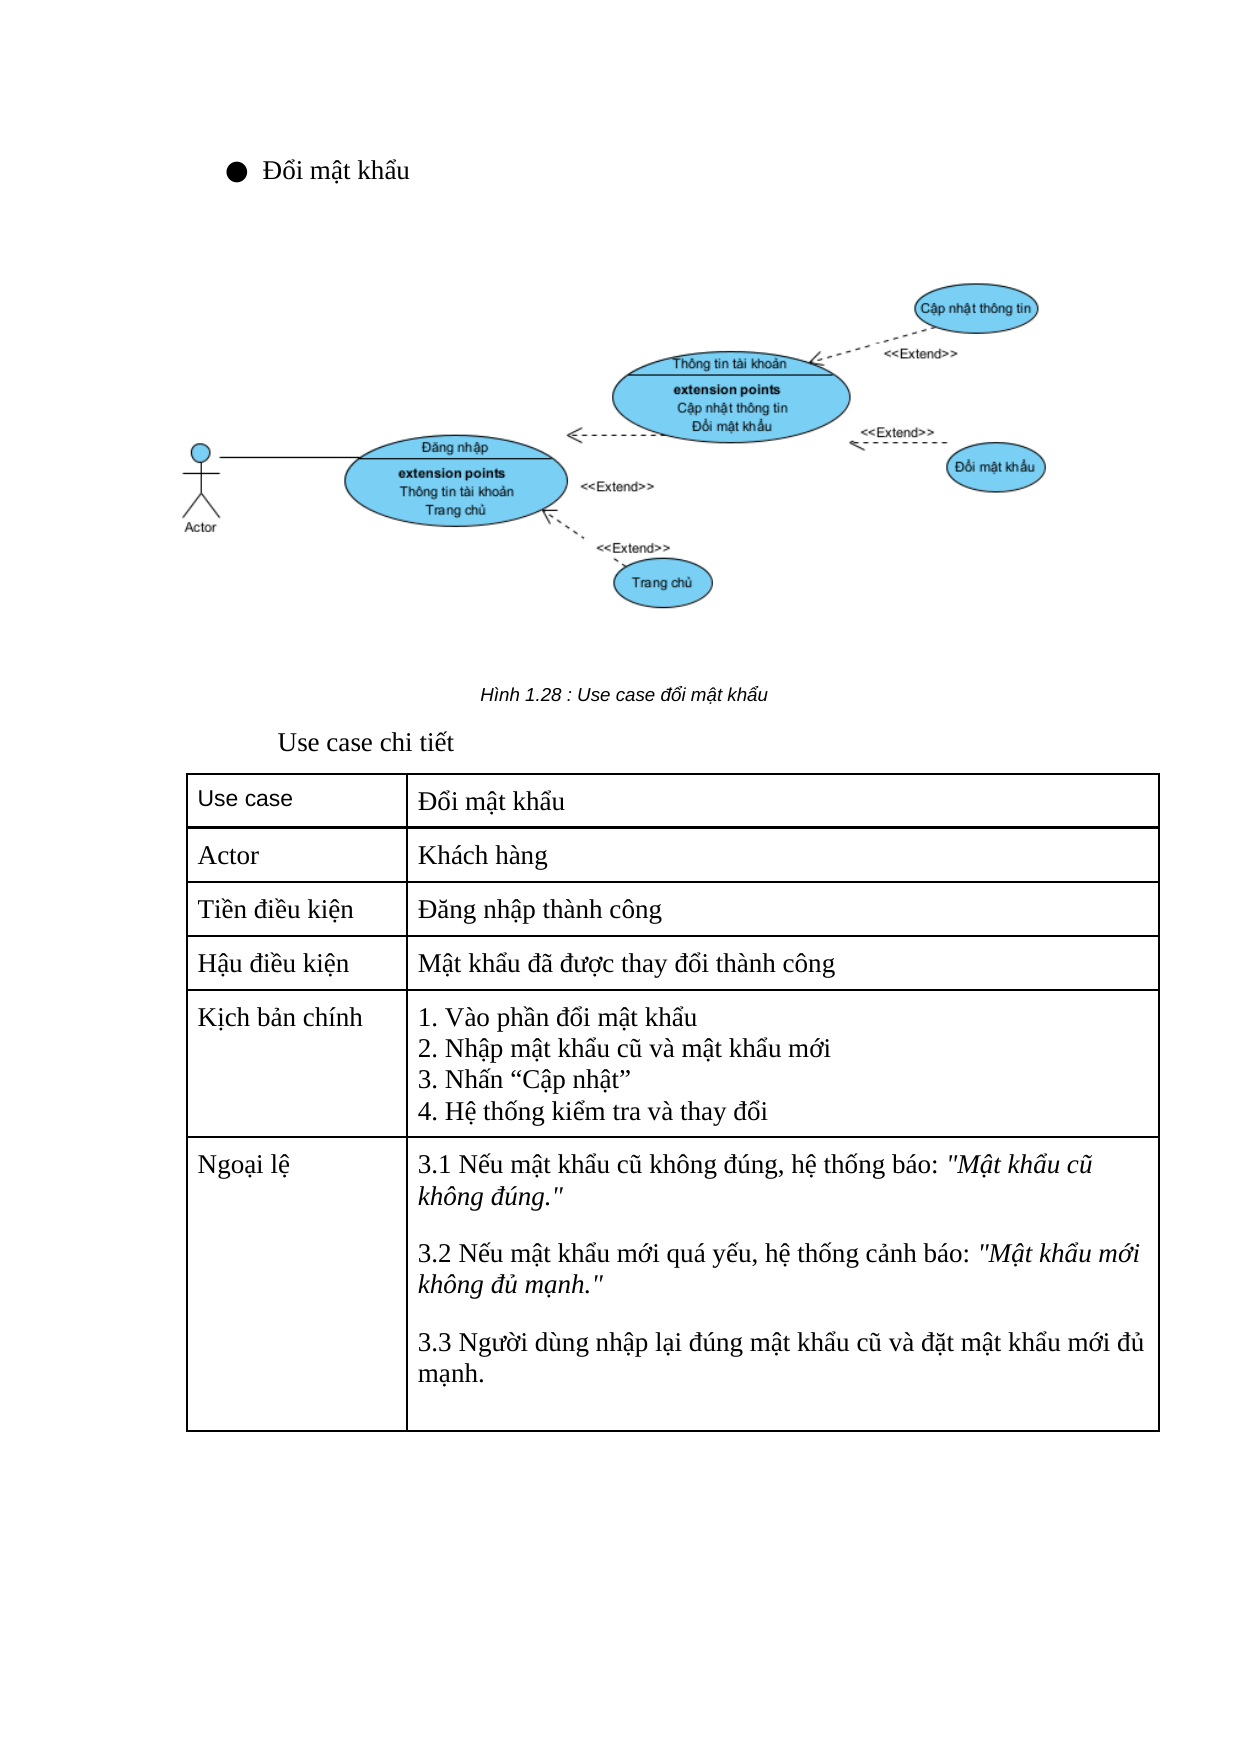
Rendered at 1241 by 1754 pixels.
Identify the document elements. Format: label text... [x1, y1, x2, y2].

picture [159, 222, 1100, 671]
text Use case chi tiết [277, 726, 1087, 757]
text Hình 1.28 : Use case đổi mật khẩu [159, 683, 1090, 705]
list Đổi mật khẩu [225, 139, 1087, 194]
